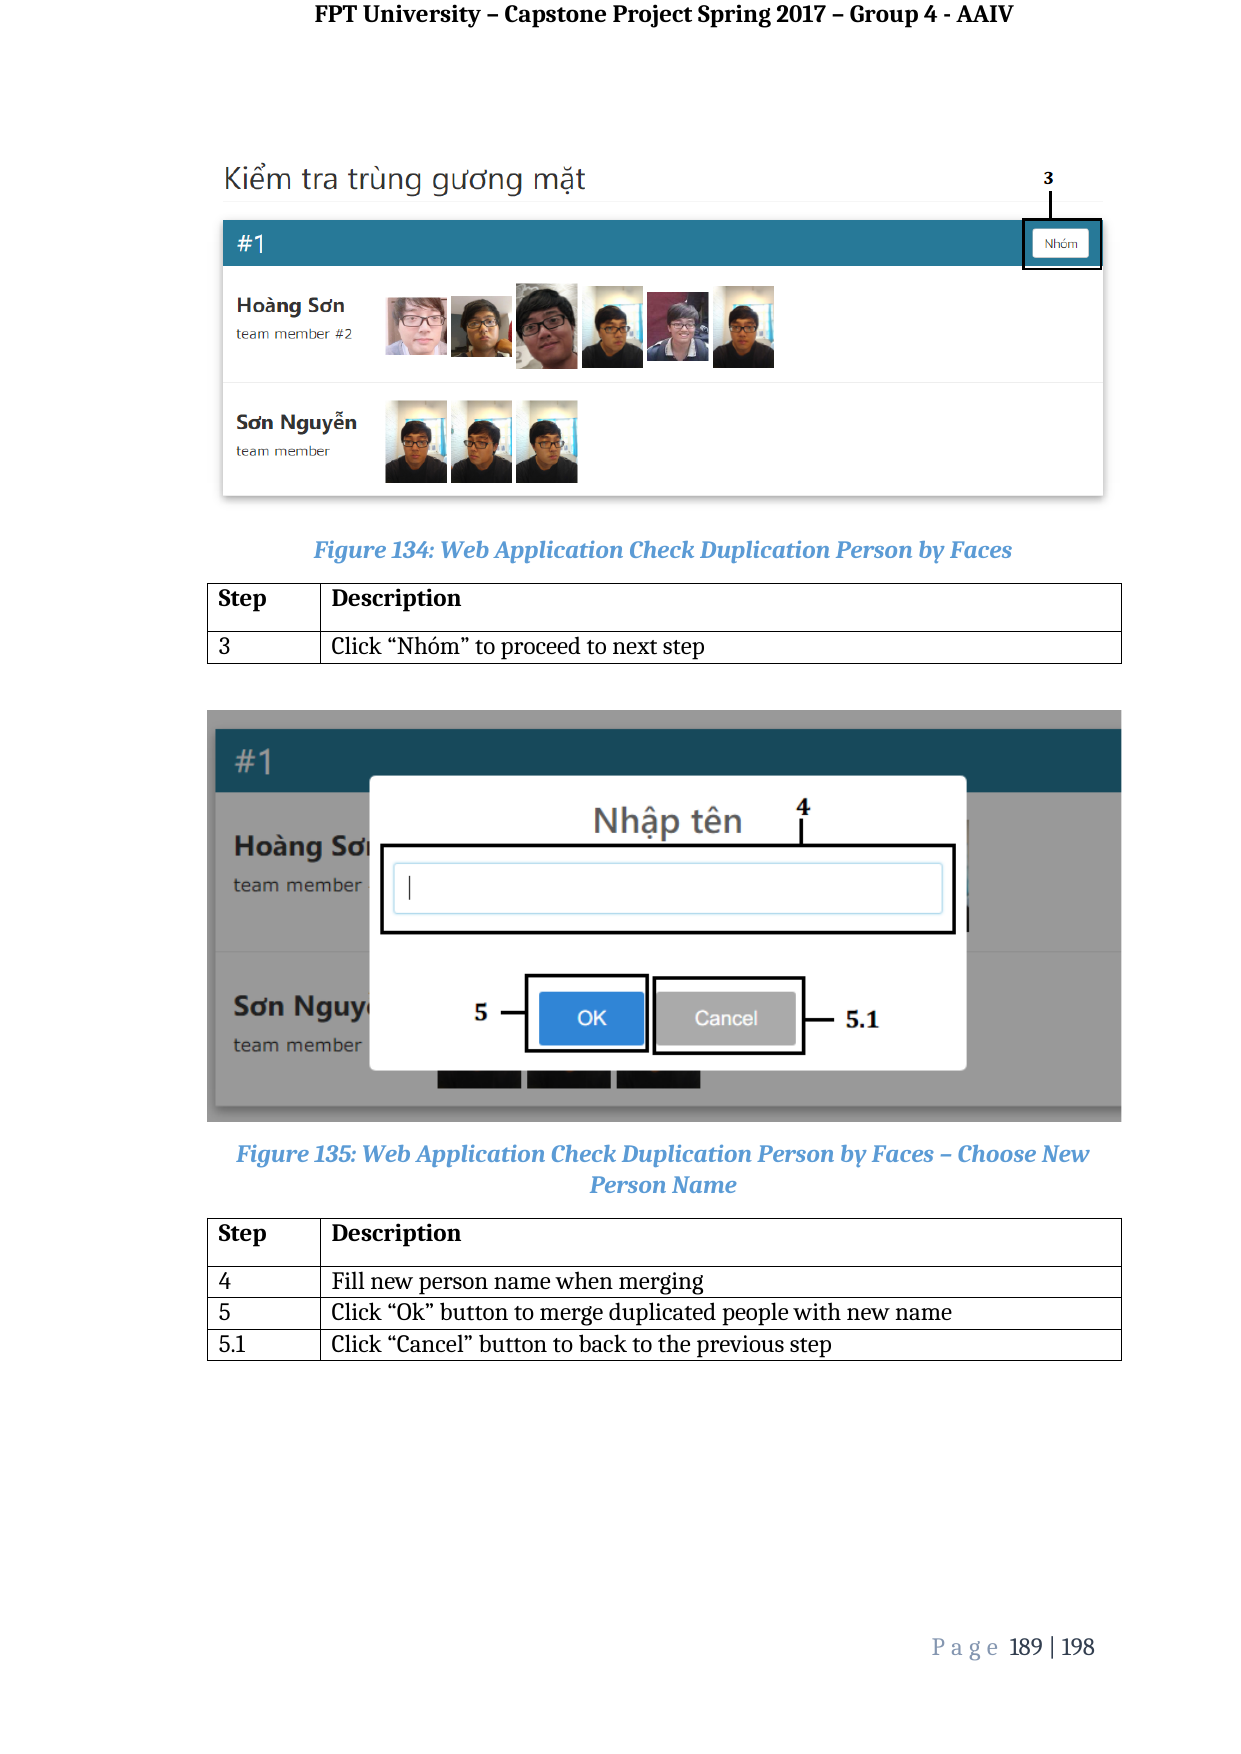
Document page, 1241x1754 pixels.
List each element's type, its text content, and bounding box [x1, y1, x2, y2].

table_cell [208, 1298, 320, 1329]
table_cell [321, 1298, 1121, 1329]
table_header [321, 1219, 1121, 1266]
text Figure 135: Web Application Check Duplication Person by Faces – Choose New Person Name [207, 1140, 1122, 1199]
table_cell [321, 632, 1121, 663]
picture [207, 710, 1122, 1122]
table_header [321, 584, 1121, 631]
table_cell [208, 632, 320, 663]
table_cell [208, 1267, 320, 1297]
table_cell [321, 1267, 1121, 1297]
picture [207, 147, 1122, 518]
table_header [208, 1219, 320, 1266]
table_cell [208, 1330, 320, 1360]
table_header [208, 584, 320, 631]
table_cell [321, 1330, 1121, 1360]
text Figure 134: Web Application Check Duplication Person by Faces [207, 536, 1122, 565]
